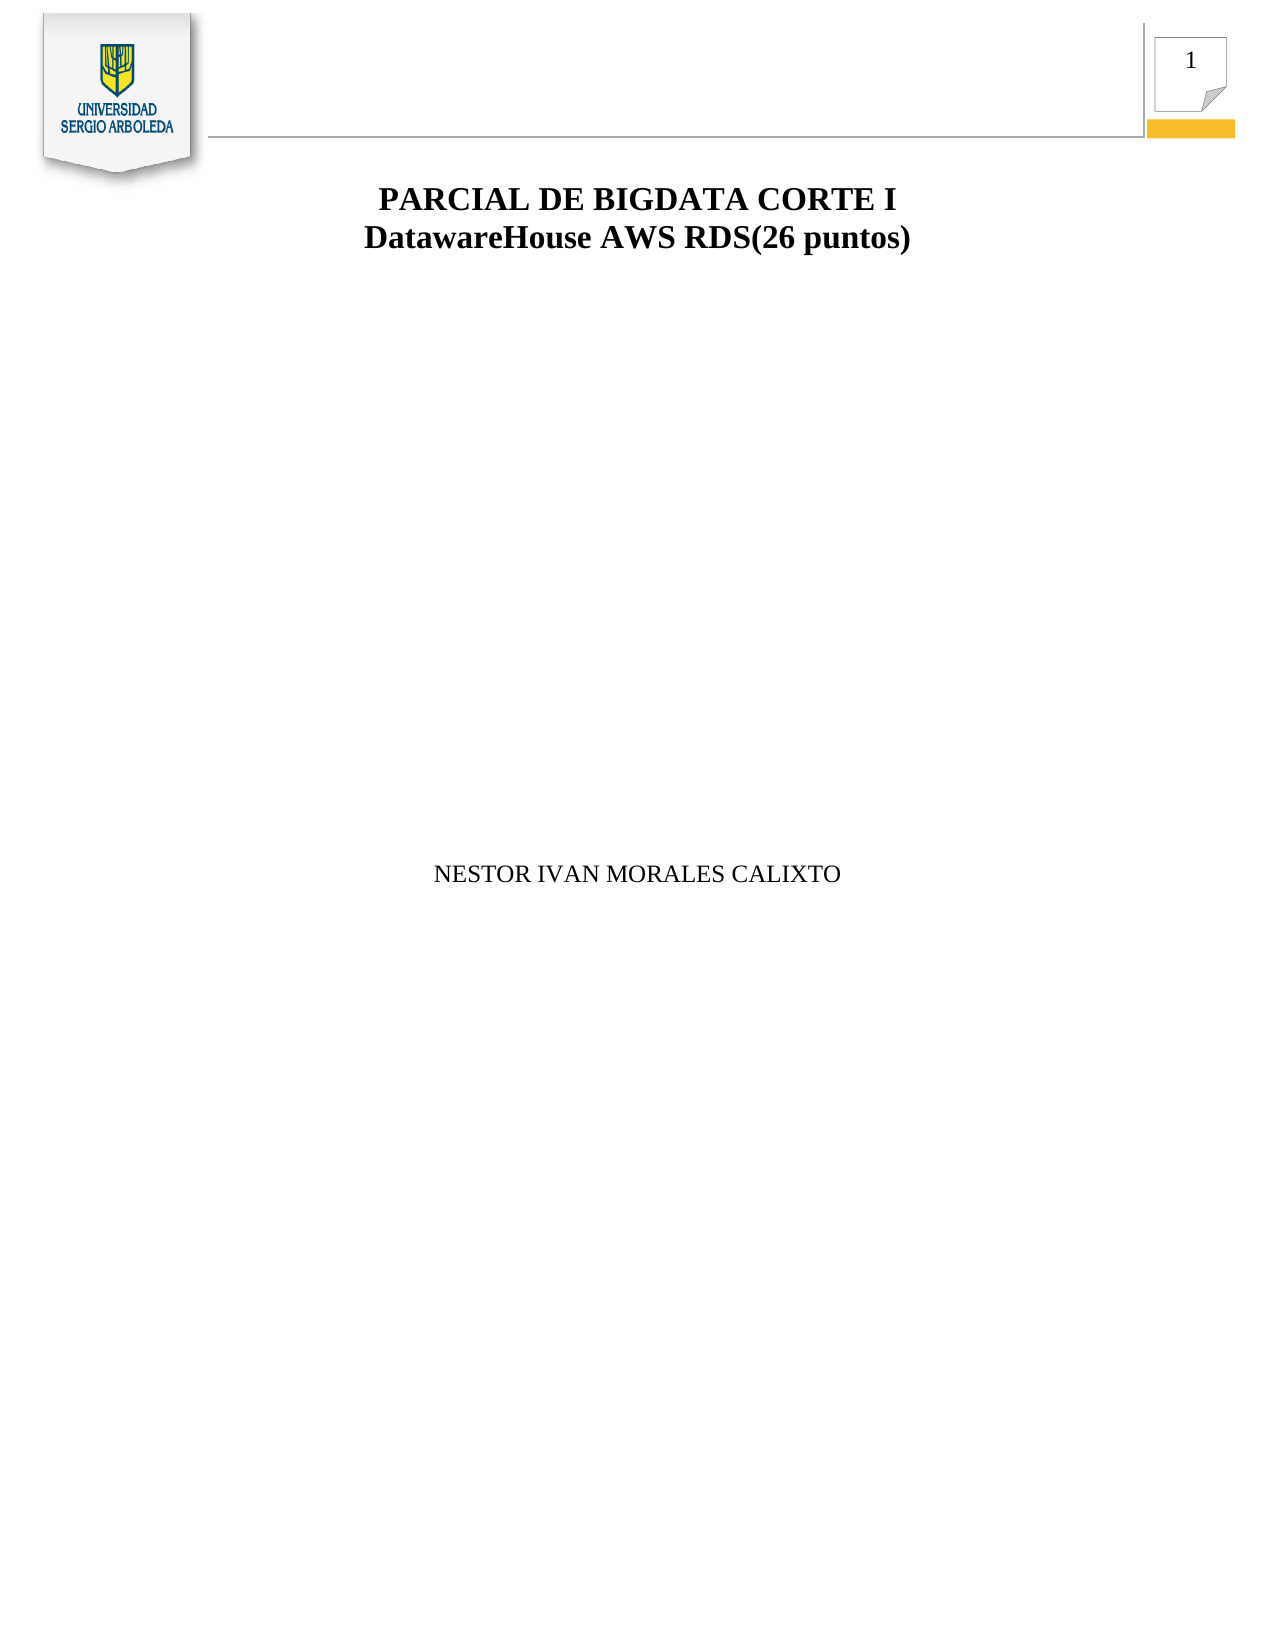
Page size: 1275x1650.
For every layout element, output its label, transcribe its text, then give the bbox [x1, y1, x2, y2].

picture [31, 13, 209, 197]
text PARCIAL DE BIGDATA CORTE I [150, 179, 1125, 217]
text NESTOR IVAN MORALES CALIXTO [150, 859, 1125, 888]
text DatawareHouse AWS RDS(26 puntos) [150, 217, 1125, 255]
